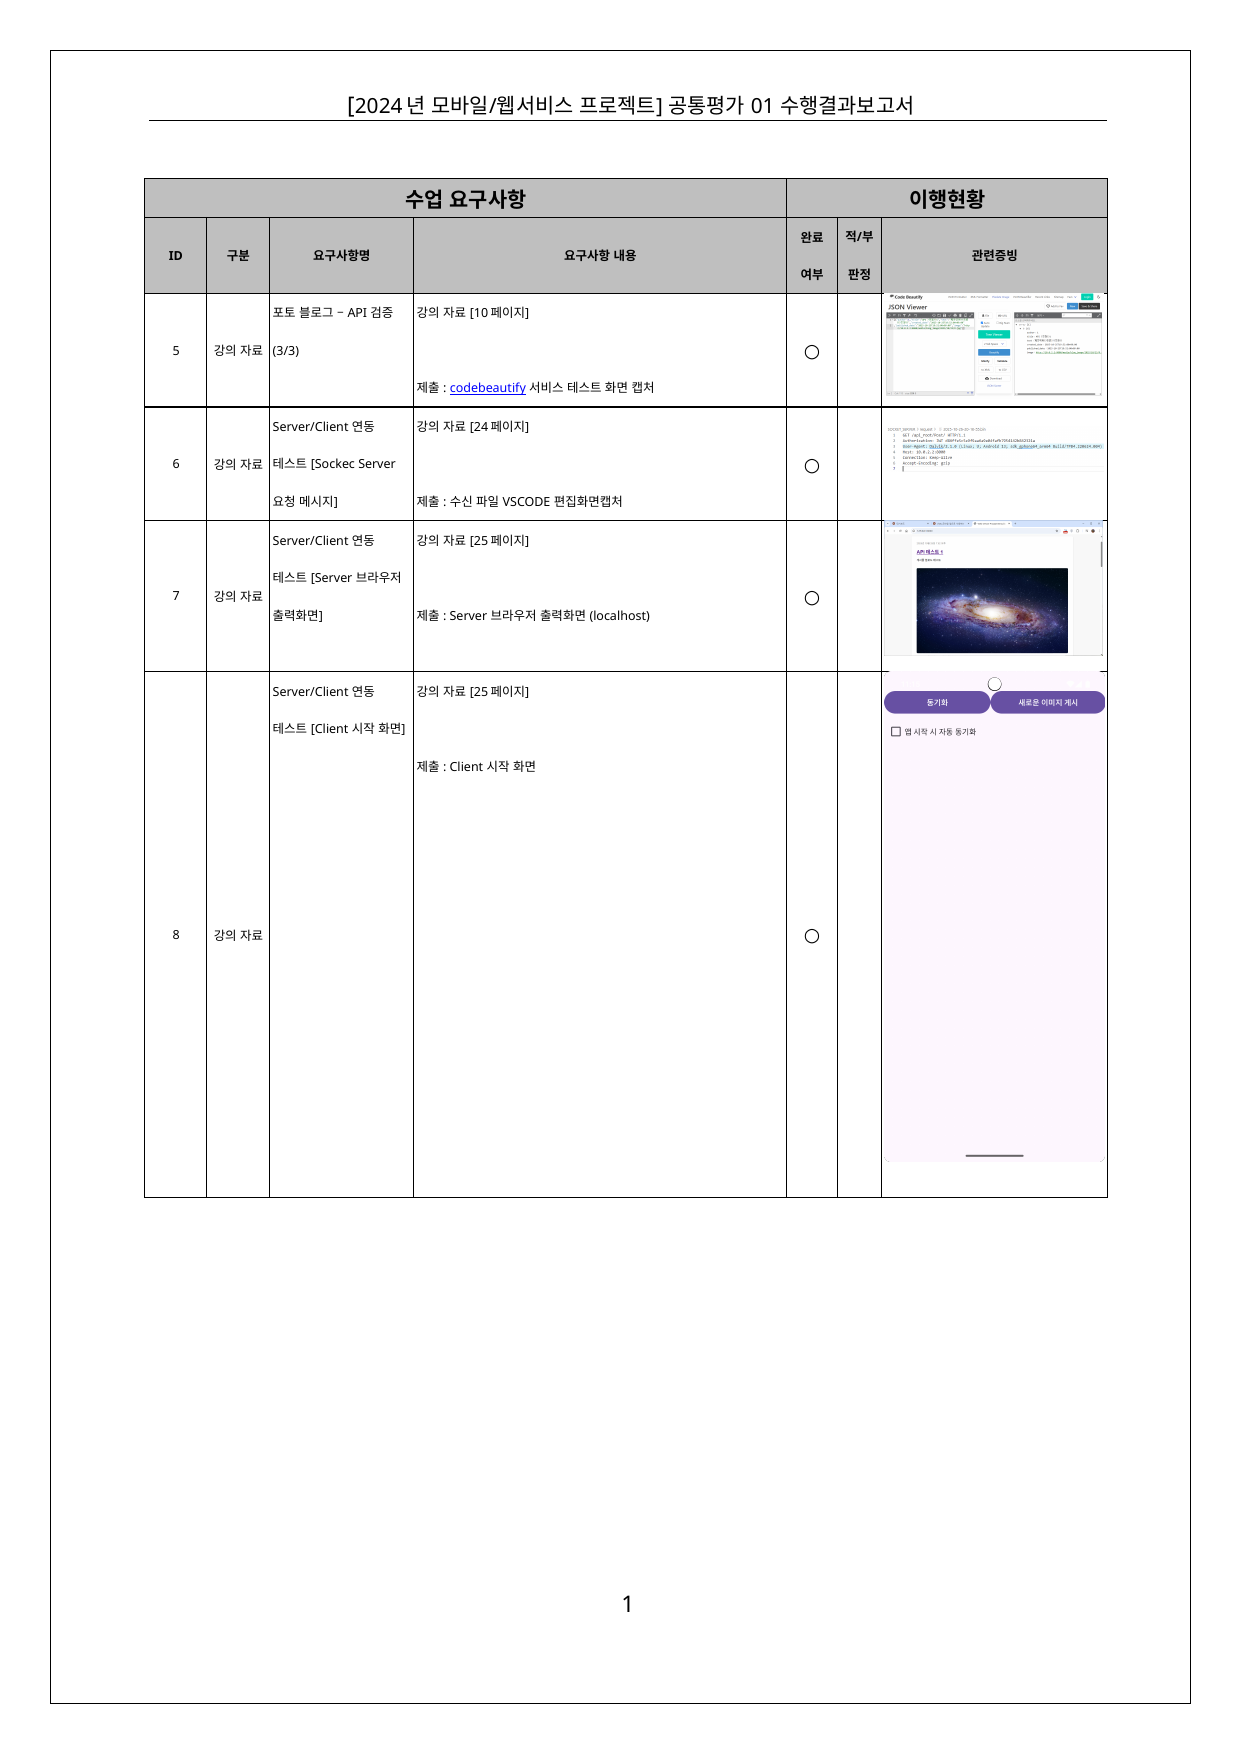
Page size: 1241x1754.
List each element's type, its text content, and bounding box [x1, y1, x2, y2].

table_cell 강의 자료 [24페이지] 제출 : 수신 파일 VSCODE 편집화면캡처 [414, 408, 786, 520]
table_cell 강의 자료 [207, 408, 269, 520]
table_cell ID [145, 218, 206, 293]
table_cell [882, 672, 1107, 1197]
table_header 수업 요구사항 [145, 179, 786, 217]
table_cell 강의 자료 [25페이지] 제출 : Client 시작 화면 [414, 672, 786, 1197]
table_cell [838, 521, 881, 671]
table_cell Server/Client 연동 테스트 [Client 시작 화면] [270, 672, 413, 1197]
table_cell ○ [787, 408, 837, 520]
table_cell ○ [787, 672, 837, 1197]
table_cell Server/Client 연동 테스트 [Server 브라우저 출력화면] [270, 521, 413, 671]
table_cell 강의 자료 [207, 521, 269, 671]
table_cell ○ [787, 521, 837, 671]
table_cell 5 [145, 294, 206, 406]
table_cell 8 [145, 672, 206, 1197]
picture [884, 520, 1103, 656]
table_cell [882, 408, 1107, 520]
picture [884, 671, 1105, 1162]
table_cell 구분 [207, 218, 269, 293]
table_cell [838, 294, 881, 406]
table_cell [882, 294, 1107, 406]
table_cell 6 [145, 408, 206, 520]
table_cell 7 [145, 521, 206, 671]
table_header 이행현황 [787, 179, 1107, 217]
table_cell 강의 자료 [207, 672, 269, 1197]
table_cell 강의 자료 [25페이지] 제출 : Server 브라우저 출력화면 (localhost) [414, 521, 786, 671]
table_cell 완료 여부 [787, 218, 837, 293]
table_cell 관련증빙 [882, 218, 1107, 293]
table_cell 적/부 판정 [838, 218, 881, 293]
table_cell [838, 408, 881, 520]
picture [884, 293, 1104, 399]
picture [884, 426, 1104, 472]
table_cell 포토 블로그 – API 검증(3/3) [270, 294, 413, 406]
table_cell 강의 자료 [207, 294, 269, 406]
table_cell Server/Client 연동 테스트 [Sockec Server 요청 메시지] [270, 408, 413, 520]
table_cell [838, 672, 881, 1197]
table_cell [882, 521, 1107, 671]
table_cell 요구사항 내용 [414, 218, 786, 293]
table_cell 강의 자료 [10페이지] 제출 : codebeautify 서비스 테스트 화면 캡처 [414, 294, 786, 406]
table_cell 요구사항명 [270, 218, 413, 293]
table_cell ○ [787, 294, 837, 406]
